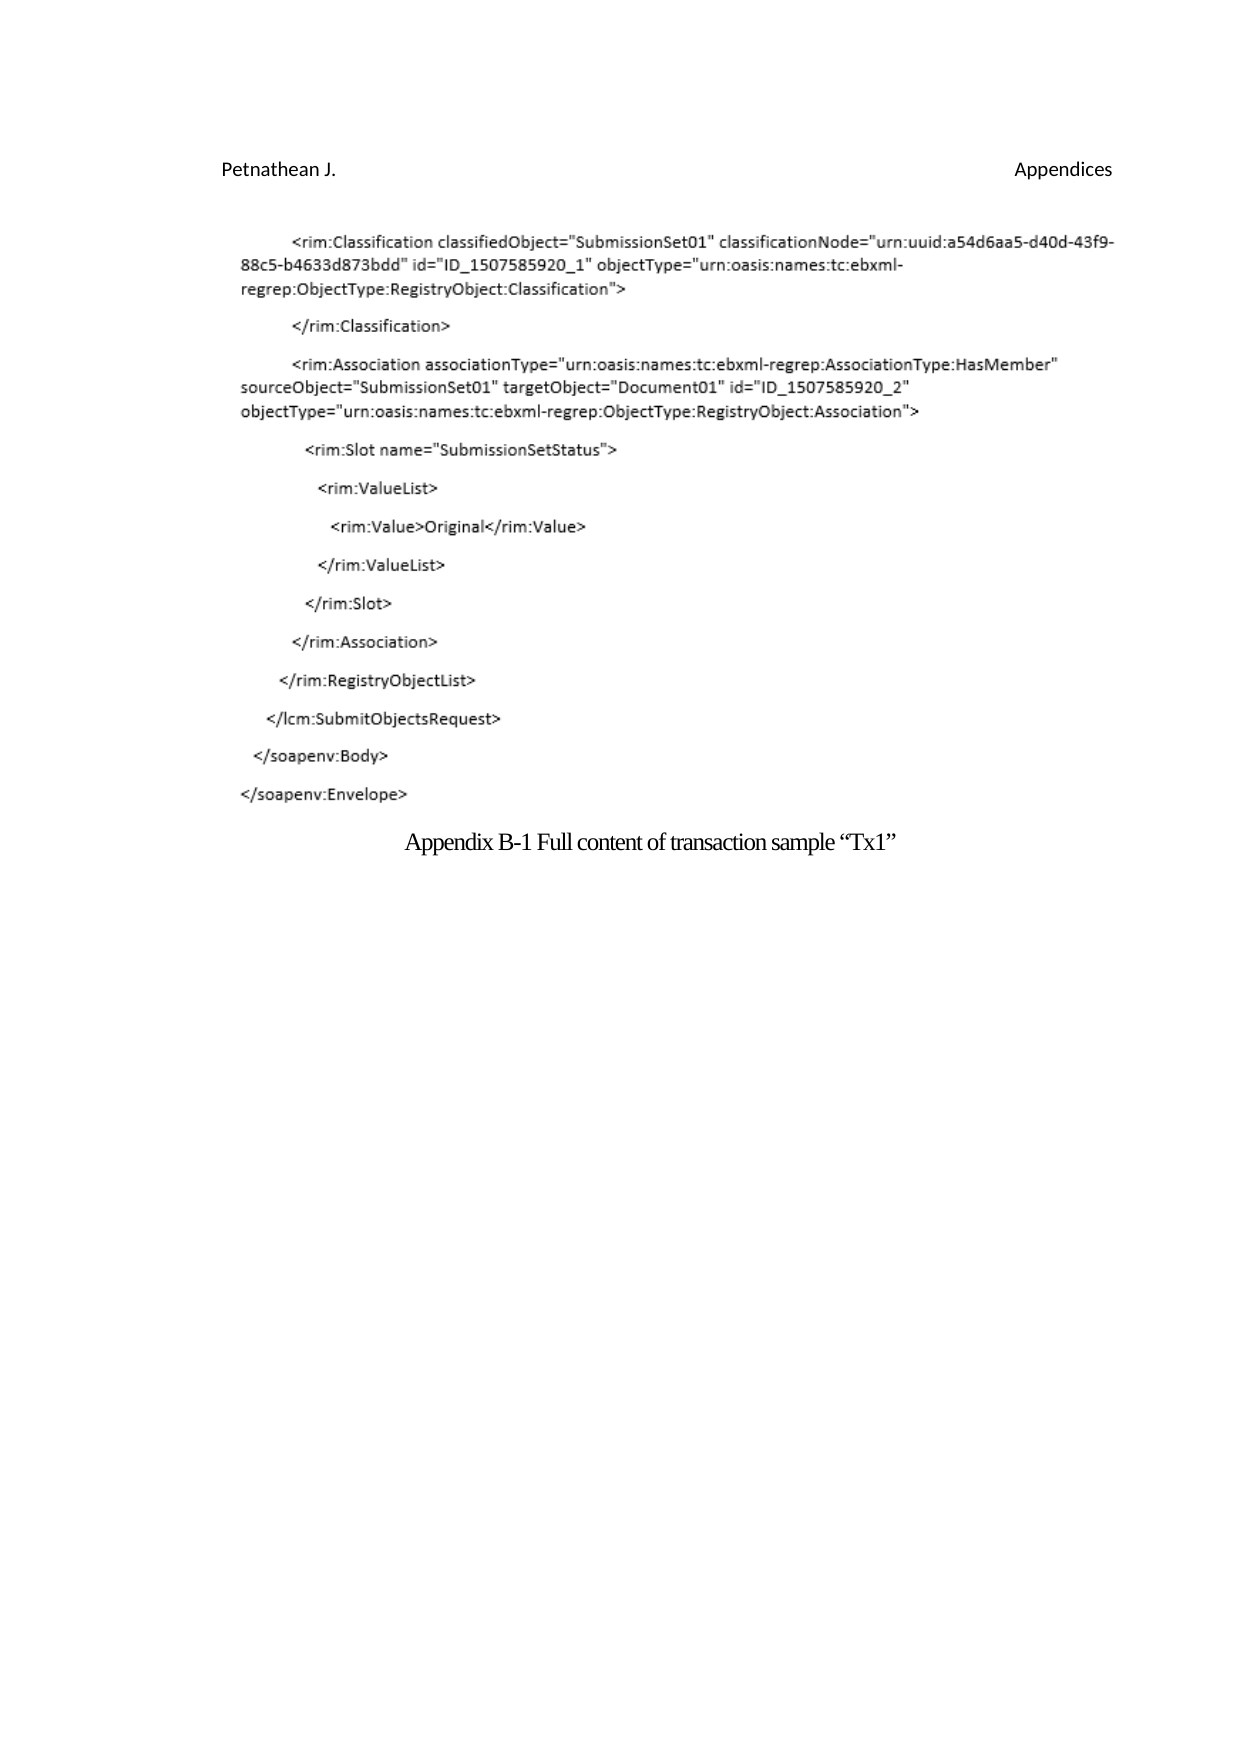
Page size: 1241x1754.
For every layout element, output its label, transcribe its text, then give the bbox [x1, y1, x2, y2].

text Appendix B-1 Full content of transaction sample “Tx1” [209, 827, 1092, 856]
picture [221, 221, 1139, 813]
